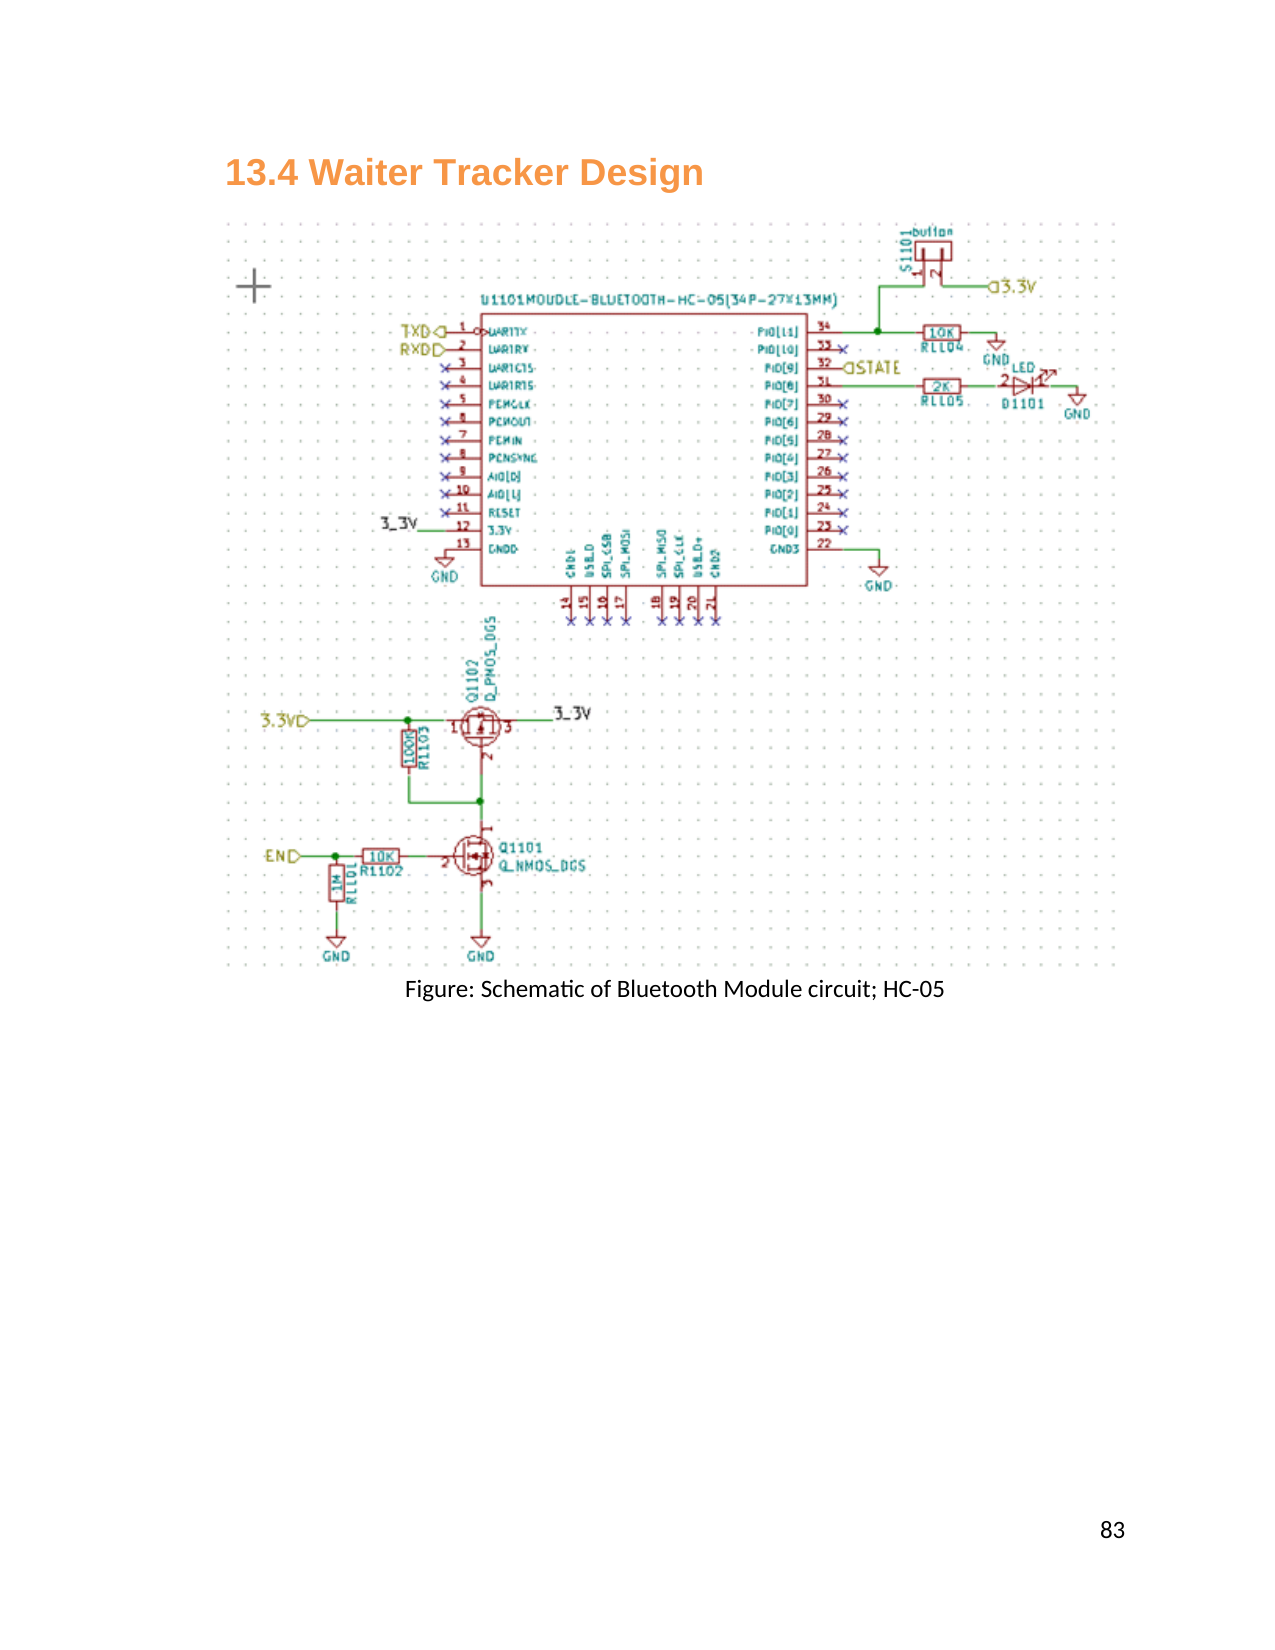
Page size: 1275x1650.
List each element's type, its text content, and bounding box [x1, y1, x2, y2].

picture [225, 218, 1125, 973]
subtitle 13.4 Waiter Tracker Design [225, 150, 1125, 193]
text Figure: Schematic of Bluetooth Module circuit; HC-05 [225, 973, 1125, 1003]
